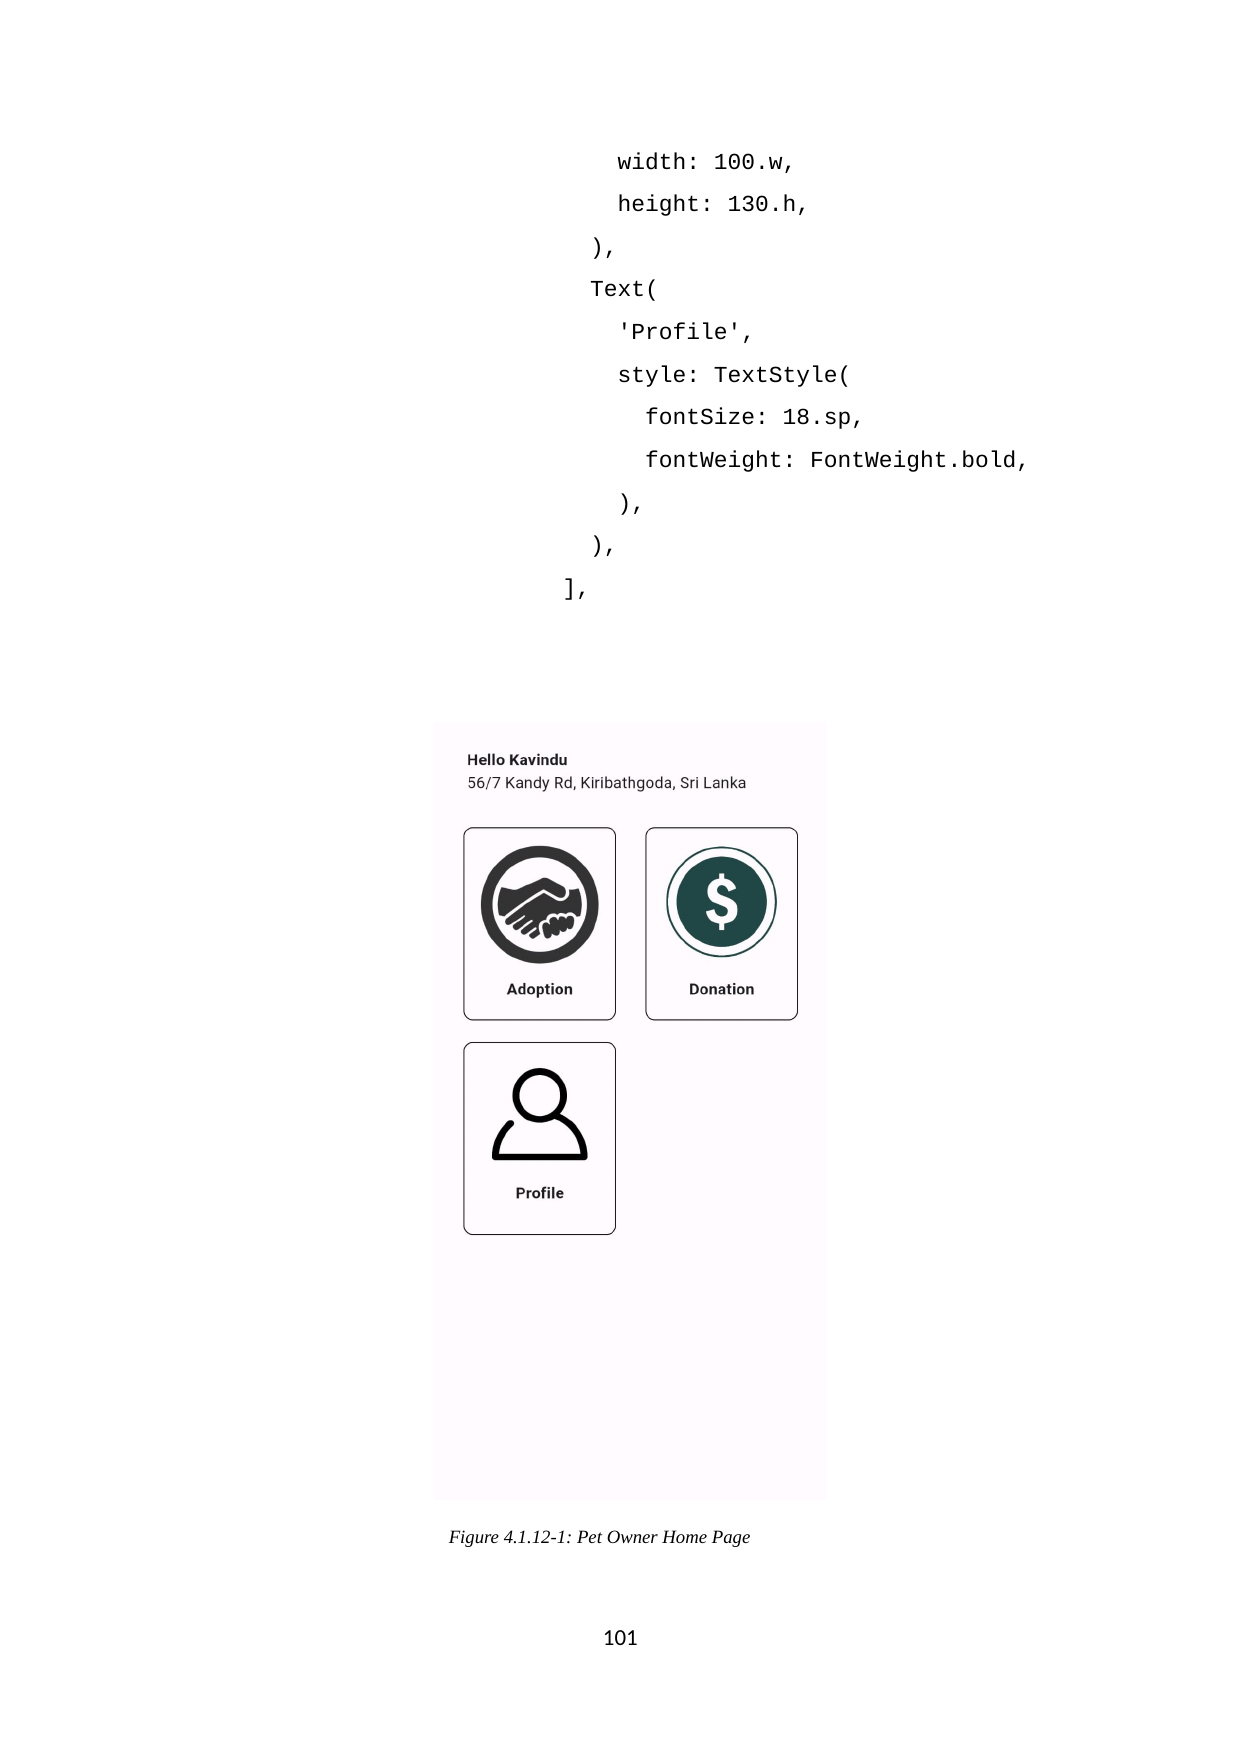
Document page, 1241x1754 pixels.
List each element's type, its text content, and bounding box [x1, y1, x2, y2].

text ], [150, 576, 1090, 602]
picture [434, 722, 827, 1500]
text height: 130.h, [150, 193, 1090, 218]
text style: TextStyle( [150, 363, 1090, 389]
text Text( [150, 278, 1090, 304]
text ), [150, 533, 1090, 559]
text fontSize: 18.sp, [150, 406, 1090, 432]
text fontWeight: FontWeight.bold, [150, 448, 1090, 474]
text ), [150, 491, 1090, 517]
text width: 100.w, [150, 150, 1090, 176]
text ), [150, 235, 1090, 261]
text 'Profile', [150, 320, 1090, 346]
